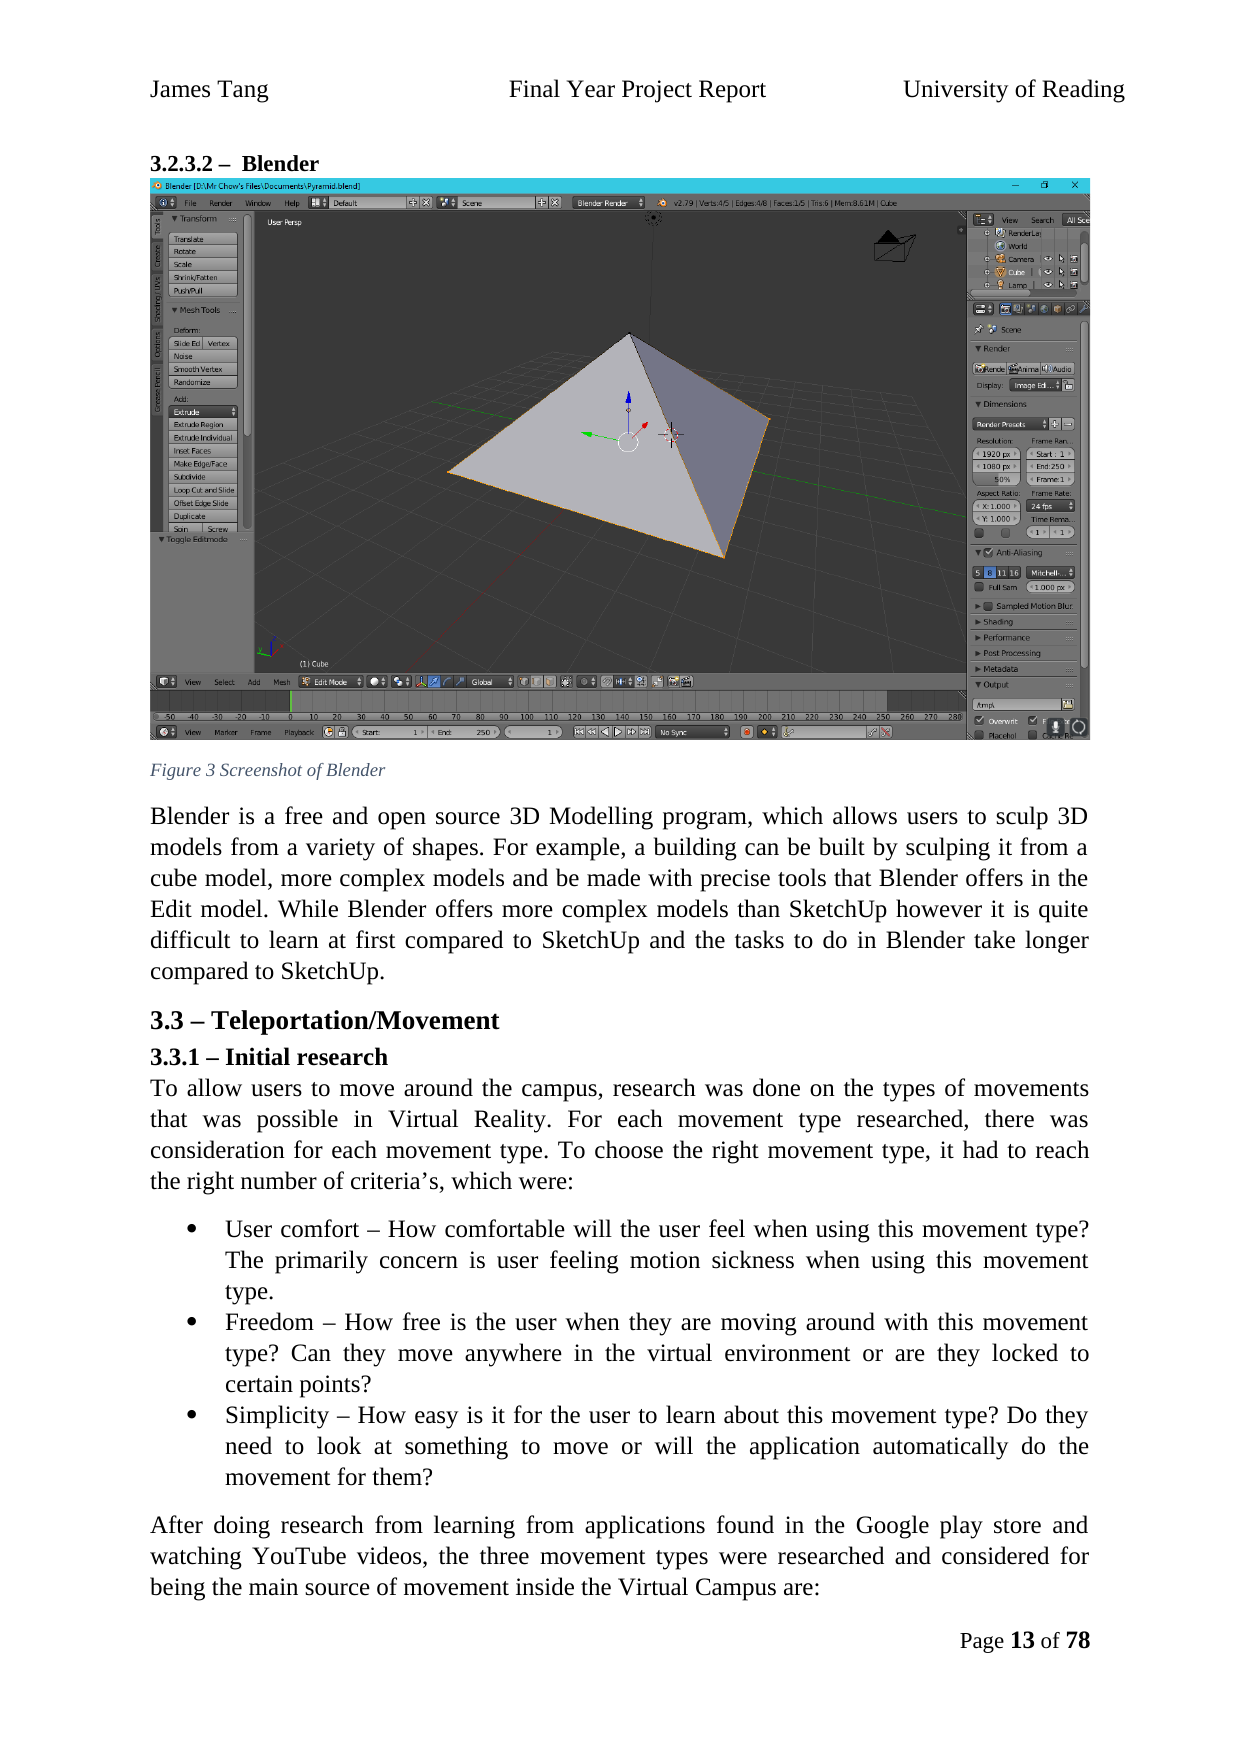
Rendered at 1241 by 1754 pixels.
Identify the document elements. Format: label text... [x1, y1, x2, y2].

text To allow users to move around the campus, research was done on the types of movements that was possible in Virtual Reality. For each movement type researched, there was consideration for each movement type. To choose the right movement type, it had to reach the right number of criteria’s, which were: [150, 1073, 1090, 1195]
list Simplicity – How easy is it for the user to learn about this movement type? Do they need to look at something to move or will the application automatically do the movement for them? [187, 1400, 1090, 1491]
list User comfort – How comfortable will the user feel when using this movement type? The primarily concern is user feeling motion sickness when using this movement type. [187, 1214, 1090, 1304]
subtitle 3.2.3.2 – Blender [150, 150, 1090, 176]
list Freedom – How free is the user when they are moving around with this movement type? Can they move anywhere in the virtual environment or are they locked to certain points? [187, 1307, 1090, 1398]
subtitle 3.3.1 – Initial research [150, 1042, 1090, 1071]
text Figure 3 Screenshot of Blender [150, 759, 1090, 780]
text Blender is a free and open source 3D Modelling program, which allows users to sculp 3D models from a variety of shapes. For example, a building can be built by sculping it from a cube model, more complex models and be made with precise tools that Blender offers in the Edit model. While Blender offers more complex models than SketchUp however it is quite difficult to learn at first compared to SketchUp and the tasks to do in Blender take longer compared to SketchUp. [150, 801, 1090, 985]
text After doing research from learning from applications found in the Google play store and watching YouTube videos, the three movement types were researched and considered for being the main source of movement inside the Virtual Campus are: [150, 1510, 1090, 1601]
subtitle 3.3 – Teleportation/Movement [150, 1004, 1090, 1035]
picture [150, 178, 1091, 740]
